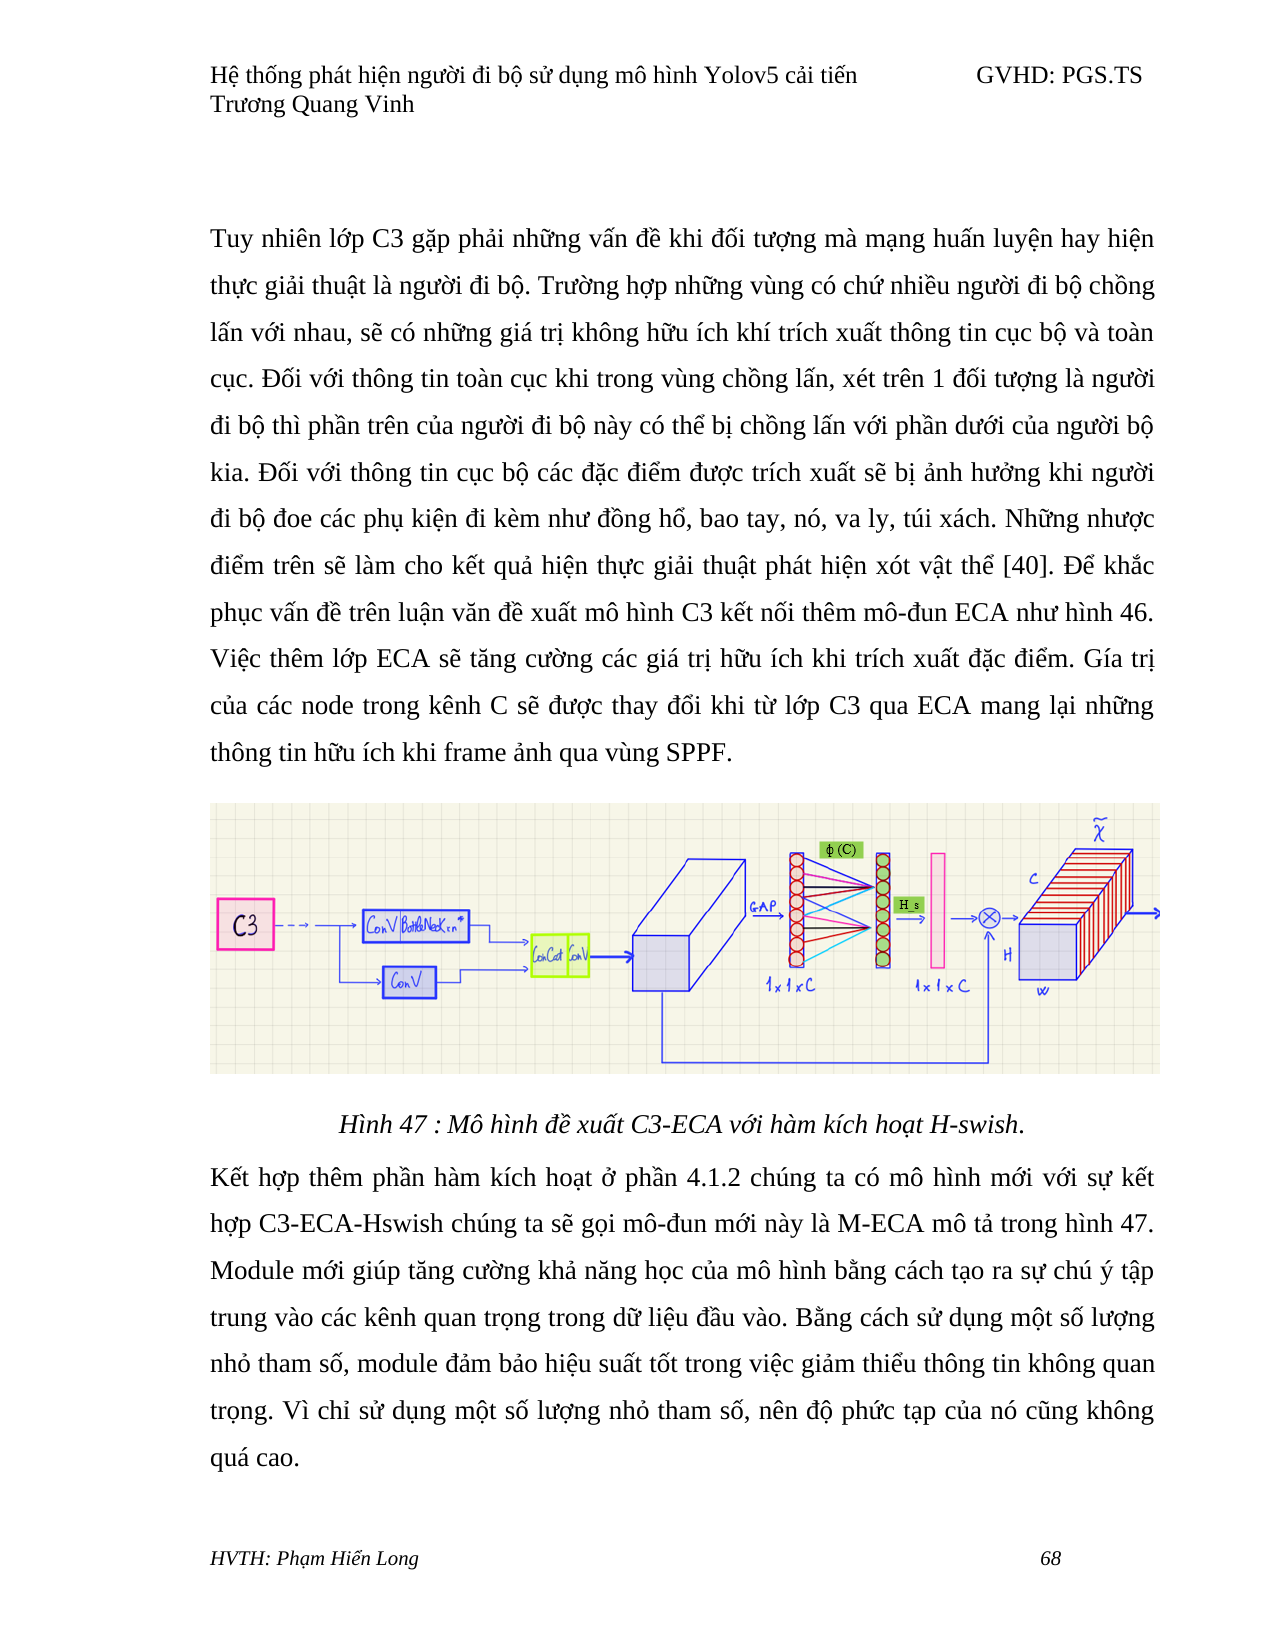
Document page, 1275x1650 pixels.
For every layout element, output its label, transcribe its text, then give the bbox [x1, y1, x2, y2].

text Hình 47 : Mô hình đề xuất C3-ECA với hàm kích hoạt H-swish. [210, 1109, 1156, 1140]
text Kết hợp thêm phần hàm kích hoạt ở phần 4.1.2 chúng ta có mô hình mới với sự kết hợp C3-ECA-Hswish chúng ta sẽ gọi mô-đun mới này là M-ECA mô tả trong hình 47. Module mới giúp tăng cường khả năng học của mô hình bằng cách tạo ra sự chú ý tập trung vào các kênh quan trọng trong dữ liệu đầu vào. Bằng cách sử dụng một số lượng nhỏ tham số, module đảm bảo hiệu suất tốt trong việc giảm thiểu thông tin không quan trọng. Vì chỉ sử dụng một số lượng nhỏ tham số, nên độ phức tạp của nó cũng không quá cao. [210, 1161, 1156, 1472]
text Tuy nhiên lớp C3 gặp phải những vấn đề khi đối tượng mà mạng huấn luyện hay hiện thực giải thuật là người đi bộ. Trường hợp những vùng có chứ nhiều người đi bộ chồng lấn với nhau, sẽ có những giá trị không hữu ích khí trích xuất thông tin cục bộ và toàn cục. Đối với thông tin toàn cục khi trong vùng chồng lấn, xét trên 1 đối tượng là người đi bộ thì phần trên của người đi bộ này có thể bị chồng lấn với phần dưới của người bộ kia. Đối với thông tin cục bộ các đặc điểm được trích xuất sẽ bị ảnh hưởng khi người đi bộ đoe các phụ kiện đi kèm như đồng hổ, bao tay, nó, va ly, túi xách. Những nhược điểm trên sẽ làm cho kết quả hiện thực giải thuật phát hiện xót vật thể [40]. Để khắc phục vấn đề trên luận văn đề xuất mô hình C3 kết nối thêm mô-đun ECA như hình 46. Việc thêm lớp ECA sẽ tăng cường các giá trị hữu ích khi trích xuất đặc điểm. Gía trị của các node trong kênh C sẽ được thay đổi khi từ lớp C3 qua ECA mang lại những thông tin hữu ích khi frame ảnh qua vùng SPPF. [210, 223, 1156, 767]
picture [210, 803, 1160, 1074]
